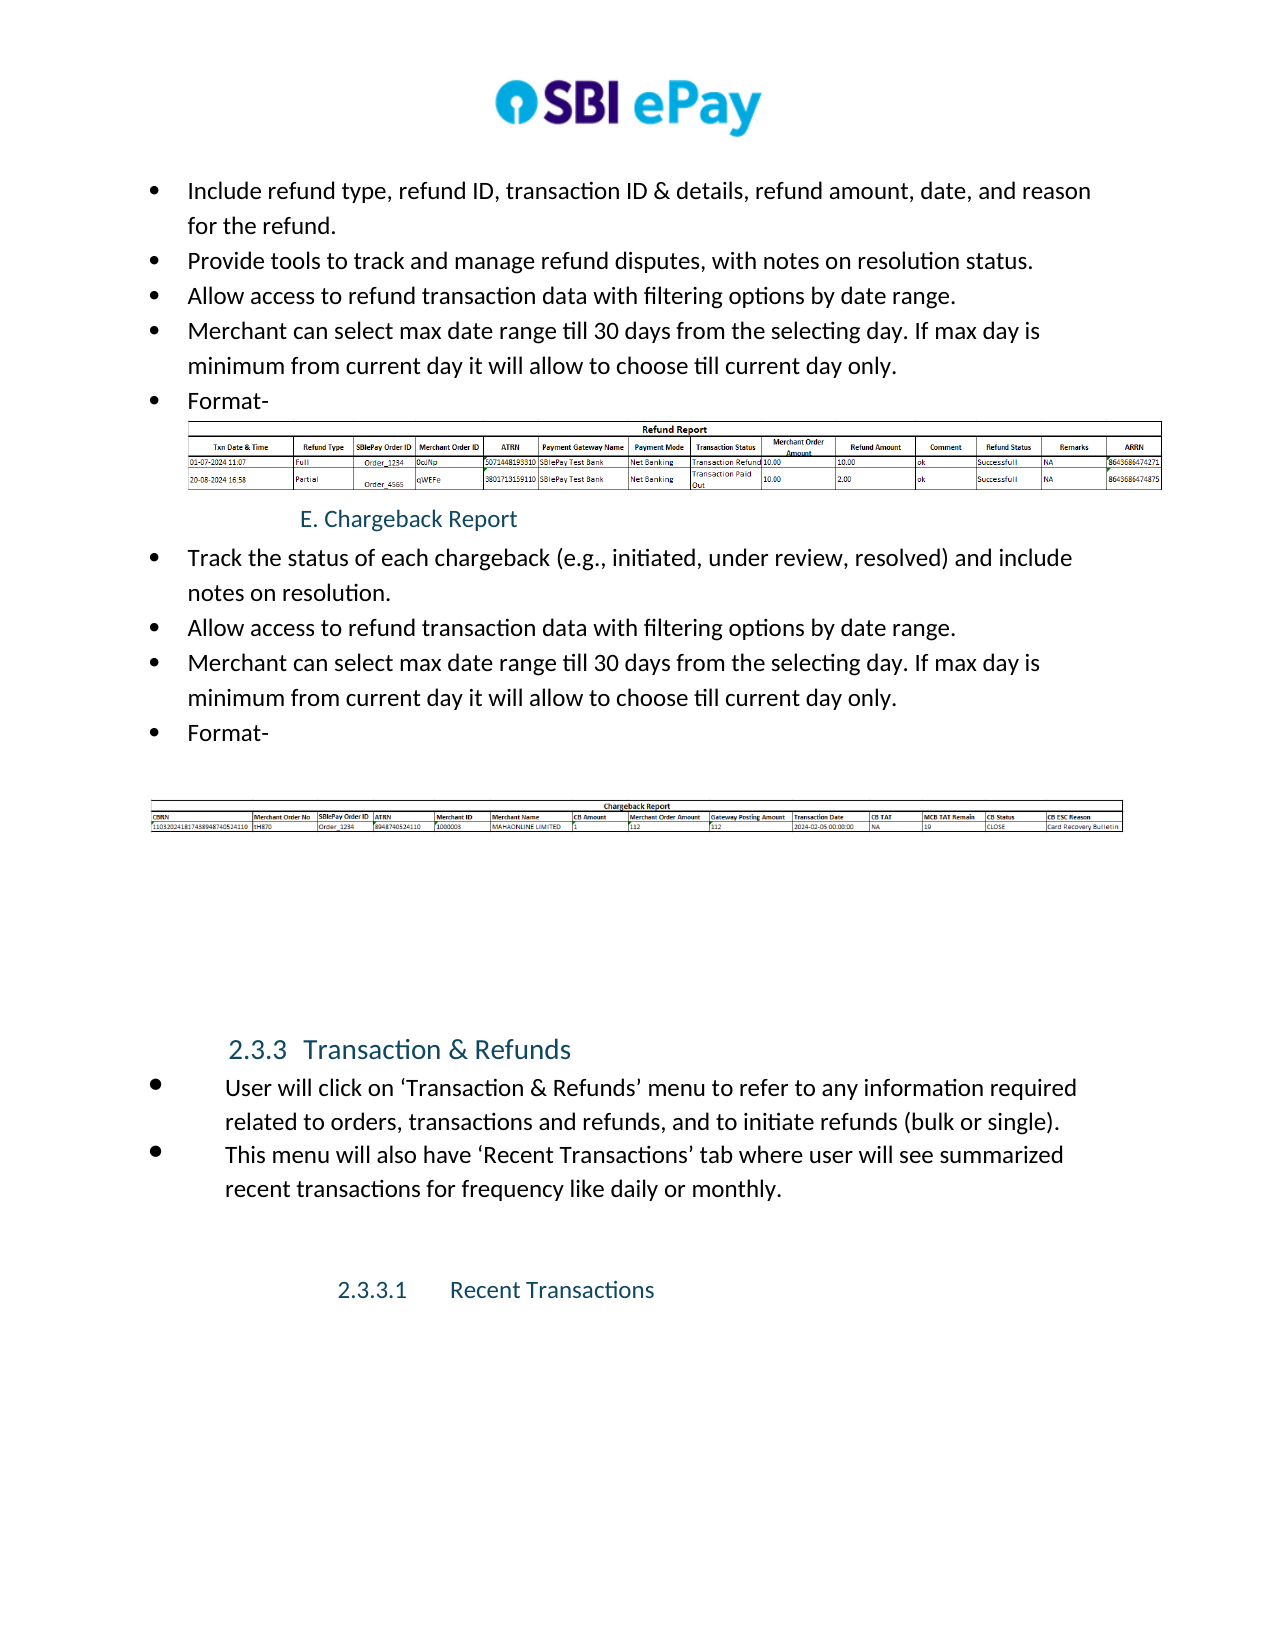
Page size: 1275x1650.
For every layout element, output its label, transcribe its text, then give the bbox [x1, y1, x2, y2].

picture [486, 75, 789, 142]
subtitle E. Chargeback Report [300, 503, 1125, 533]
list Merchant can select max date range till 30 days from the selecting day. If max day is minimum from current day it will allow to choose till current day only. [150, 316, 1125, 381]
list Allow access to refund transaction data with filtering options by date range. [150, 281, 1125, 311]
list User will click on ‘Transaction & Refunds’ menu to refer to any information required related to orders, transactions and refunds, and to initiate refunds (bulk or single). [150, 1072, 1125, 1137]
list Transaction & Refunds [228, 1031, 1125, 1067]
list This menu will also have ‘Recent Transactions’ tab where user will see summarized recent transactions for frequency like daily or monthly. [150, 1139, 1125, 1203]
list Format- [150, 717, 1125, 747]
list Track the status of each chargeback (e.g., initiated, under review, resolved) and include notes on resolution. [150, 542, 1125, 607]
list Provide tools to track and manage refund disputes, with notes on resolution status. [150, 246, 1125, 276]
picture [150, 799, 1125, 833]
list Allow access to refund transaction data with filtering options by date range. [150, 612, 1125, 642]
list Format- [150, 386, 1125, 416]
list Merchant can select max date range till 30 days from the selecting day. If max day is minimum from current day it will allow to choose till current day only. [150, 647, 1125, 712]
picture [187, 420, 1163, 490]
list Include refund type, refund ID, transaction ID & details, refund amount, date, and reason for the refund. [150, 176, 1125, 241]
list Recent Transactions [337, 1274, 1125, 1304]
